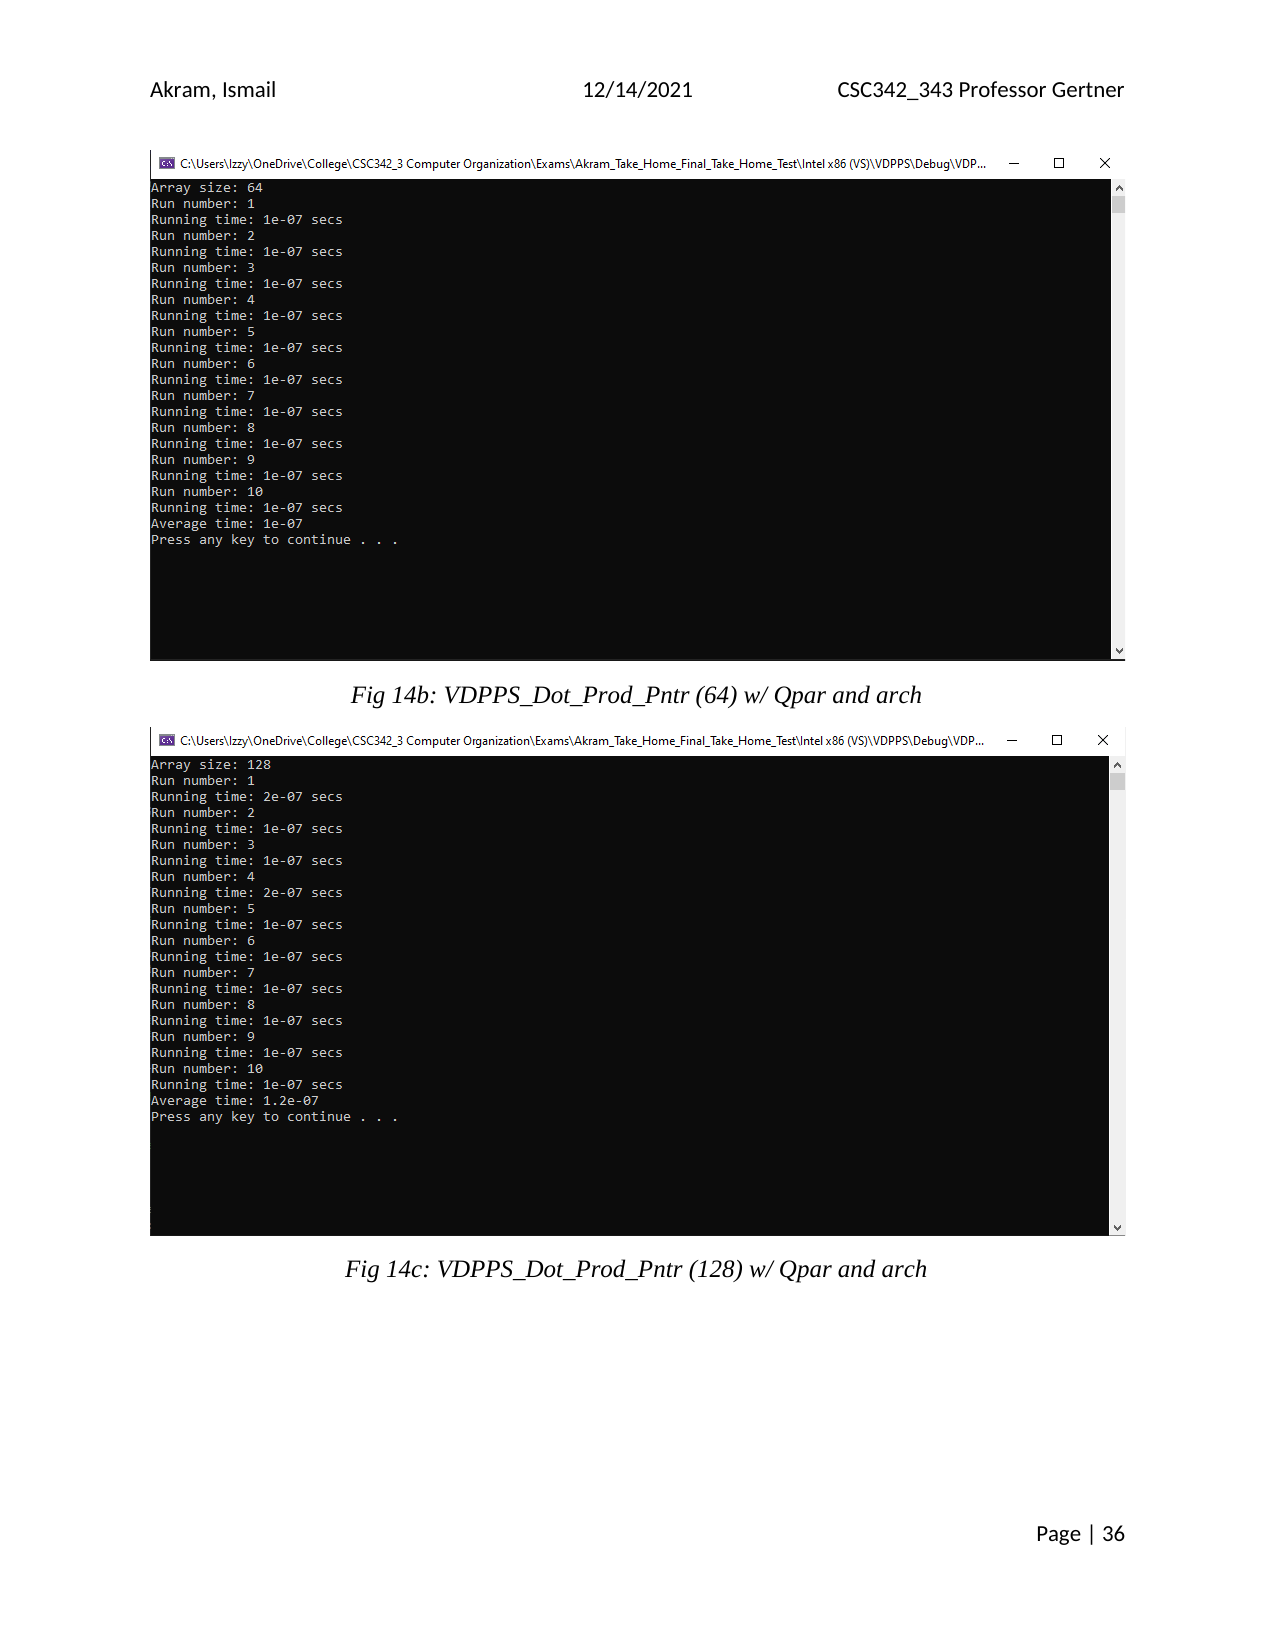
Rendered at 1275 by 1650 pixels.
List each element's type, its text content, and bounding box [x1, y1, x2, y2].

text Fig 14b: VDPPS_Dot_Prod_Pntr (64) w/ Qpar and arch [150, 680, 1125, 708]
text Fig 14c: VDPPS_Dot_Prod_Pntr (128) w/ Qpar and arch [150, 1254, 1125, 1283]
picture [150, 727, 1125, 1236]
picture [150, 150, 1125, 661]
